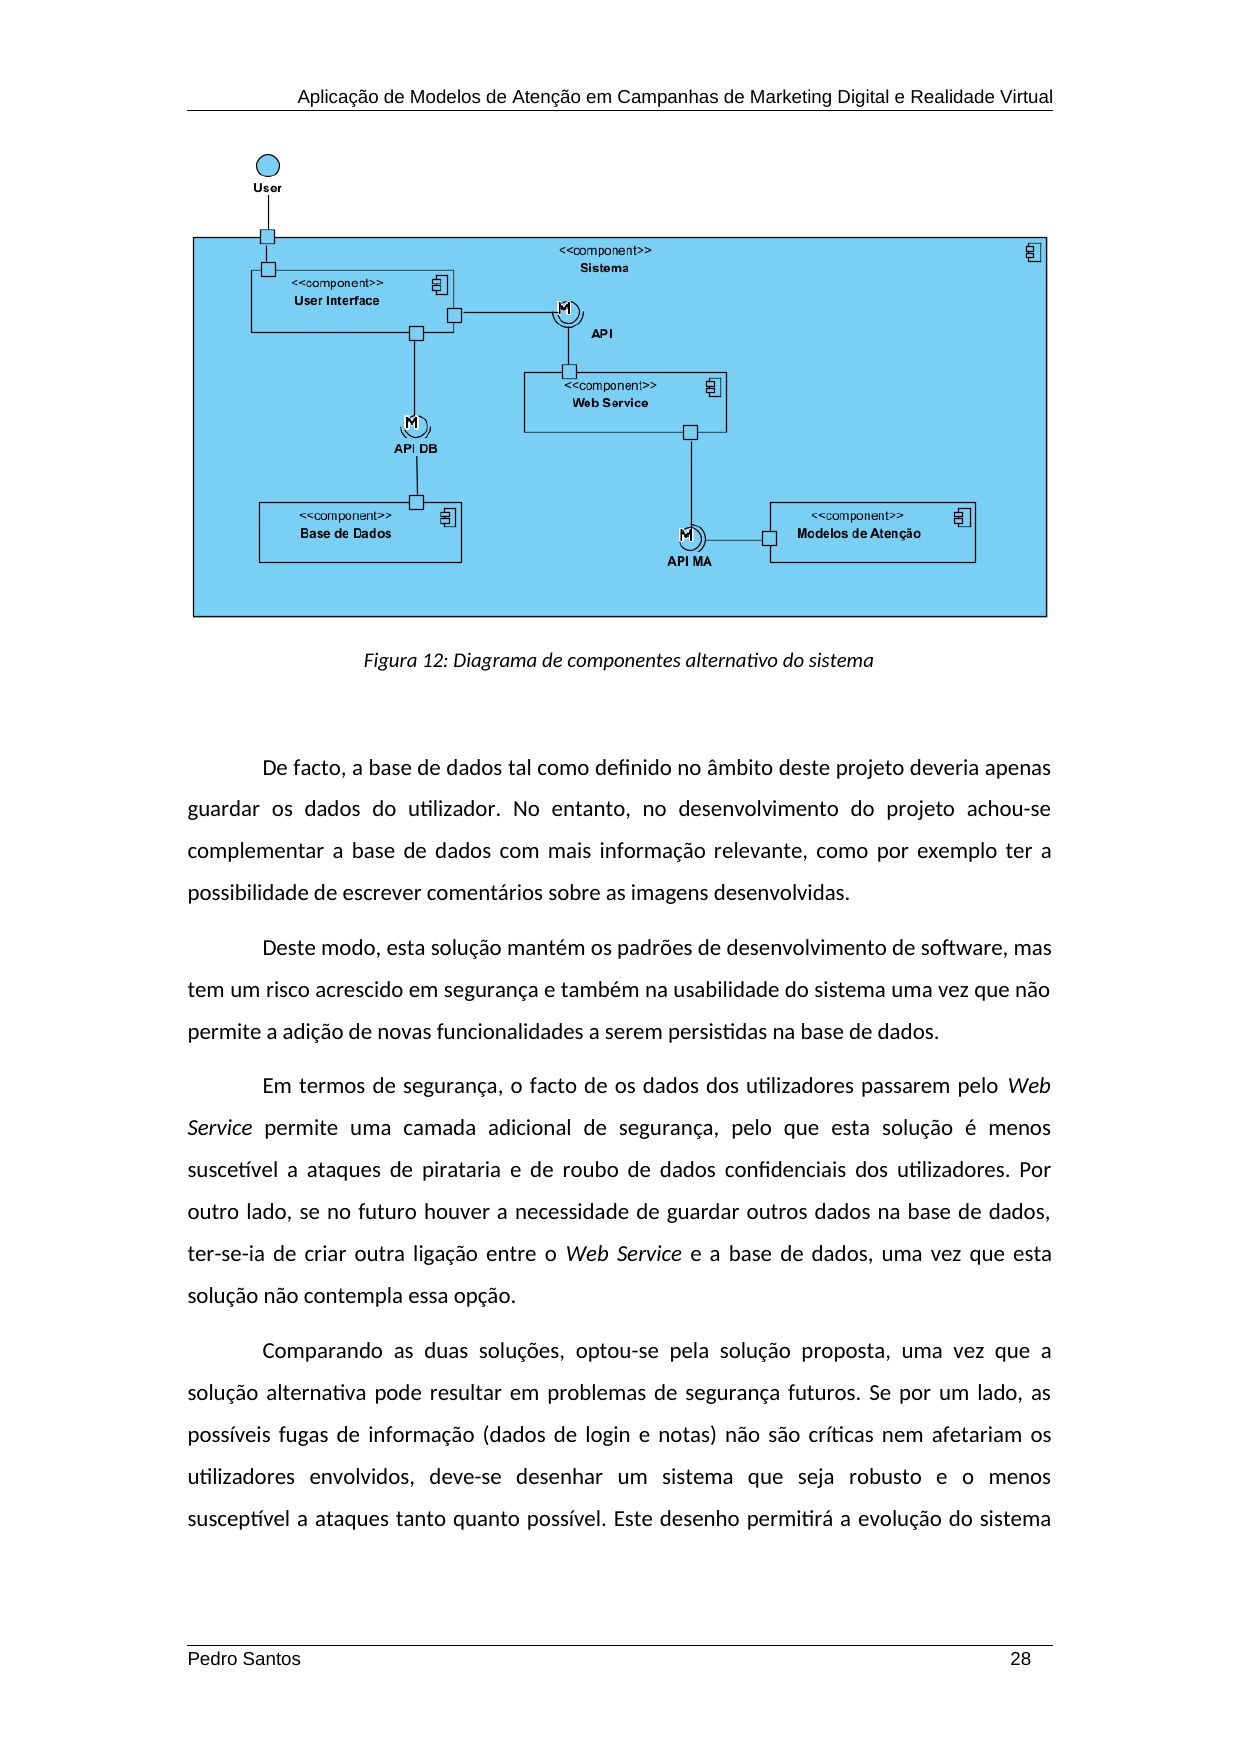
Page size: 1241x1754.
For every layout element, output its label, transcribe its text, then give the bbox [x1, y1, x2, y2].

text De facto, a base de dados tal como definido no âmbito deste projeto deveria apenas guardar os dados do utilizador. No entanto, no desenvolvimento do projeto achou-se complementar a base de dados com mais informação relevante, como por exemplo ter a possibilidade de escrever comentários sobre as imagens desenvolvidas. [187, 753, 1053, 907]
picture [187, 150, 1053, 621]
text Deste modo, esta solução mantém os padrões de desenvolvimento de software, mas tem um risco acrescido em segurança e também na usabilidade do sistema uma vez que não permite a adição de novas funcionalidades a serem persistidas na base de dados. [187, 933, 1053, 1045]
text Figura 12: Diagrama de componentes alternativo do sistema [187, 647, 1053, 673]
text Em termos de segurança, o facto de os dados dos utilizadores passarem pelo Web Service permite uma camada adicional de segurança, pelo que esta solução é menos suscetível a ataques de pirataria e de roubo de dados confidenciais dos utilizadores. Por outro lado, se no futuro houver a necessidade de guardar outros dados na base de dados, ter-se-ia de criar outra ligação entre o Web Service e a base de dados, uma vez que esta solução não contempla essa opção. [187, 1071, 1053, 1309]
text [187, 1336, 1053, 1532]
